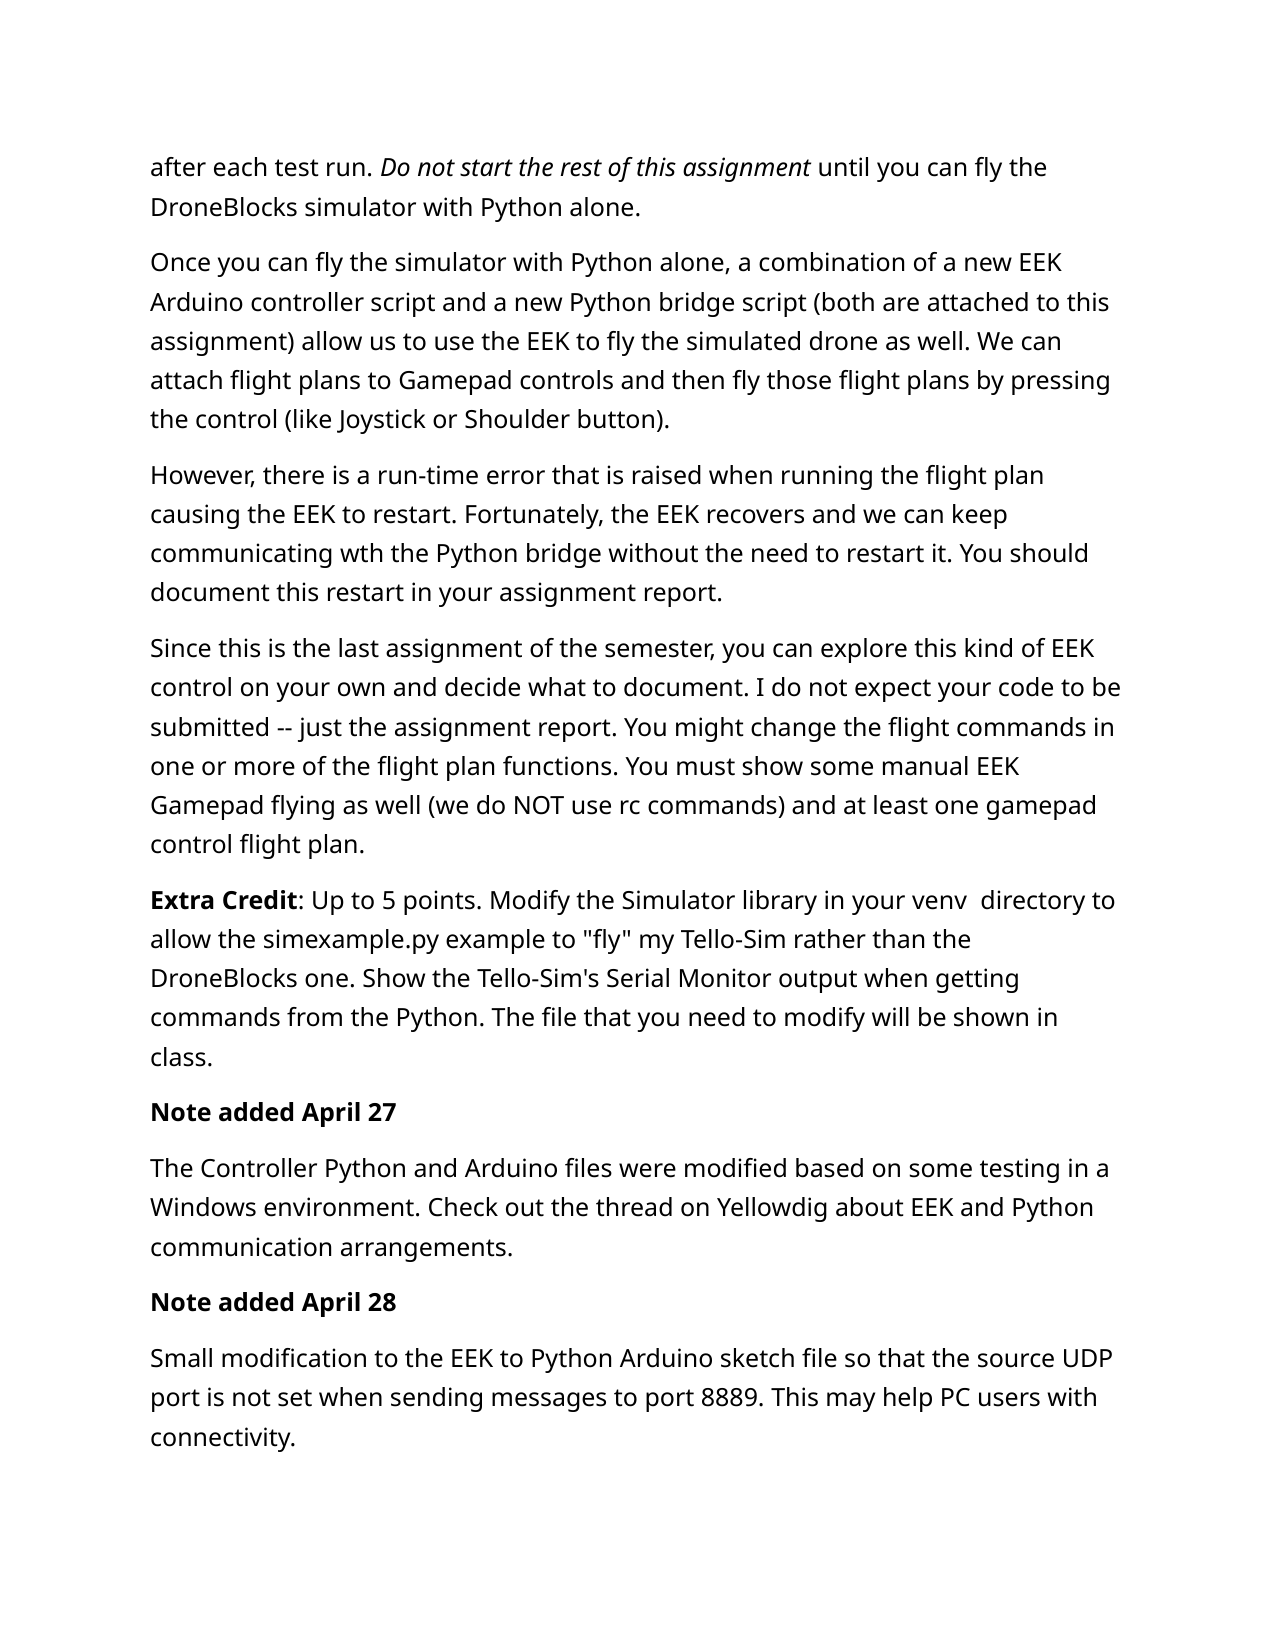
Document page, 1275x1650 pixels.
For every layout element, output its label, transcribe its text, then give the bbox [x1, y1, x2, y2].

text Extra Credit: Up to 5 points. Modify the Simulator library in your venv directory to allow the simexample.py example to "fly" my Tello-Sim rather than the DroneBlocks one. Show the Tello-Sim's Serial Monitor output when getting commands from the Python. The file that you need to modify will be shown in class. [150, 882, 1125, 1073]
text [150, 150, 1125, 223]
text Note added April 27 [150, 1095, 1125, 1129]
text Small modification to the EEK to Python Arduino sketch file so that the source UDP port is not set when sending messages to port 8889. This may help PC users with connectivity. [150, 1341, 1125, 1453]
text However, there is a run-time error that is raised when running the flight plan causing the EEK to restart. Fortunately, the EEK recovers and we can keep communicating wth the Python bridge without the need to restart it. You should document this restart in your assignment report. [150, 457, 1125, 609]
text Note added April 28 [150, 1285, 1125, 1319]
text Since this is the last assignment of the semester, you can explore this kind of EEK control on your own and decide what to document. I do not expect your code to be submitted -- just the assignment report. You might change the flight commands in one or more of the flight plan functions. You must show some manual EEK Gamepad flying as well (we do NOT use rc commands) and at least one gamepad control flight plan. [150, 631, 1125, 861]
text The Controller Python and Arduino files were modified based on some testing in a Windows environment. Check out the thread on Yellowdig about EEK and Python communication arrangements. [150, 1151, 1125, 1263]
text Once you can fly the simulator with Python alone, a combination of a new EEK Arduino controller script and a new Python bridge script (both are attached to this assignment) allow us to use the EEK to fly the simulated drone as well. We can attach flight plans to Gamepad controls and then fly those flight plans by pressing the control (like Joystick or Shoulder button). [150, 245, 1125, 436]
